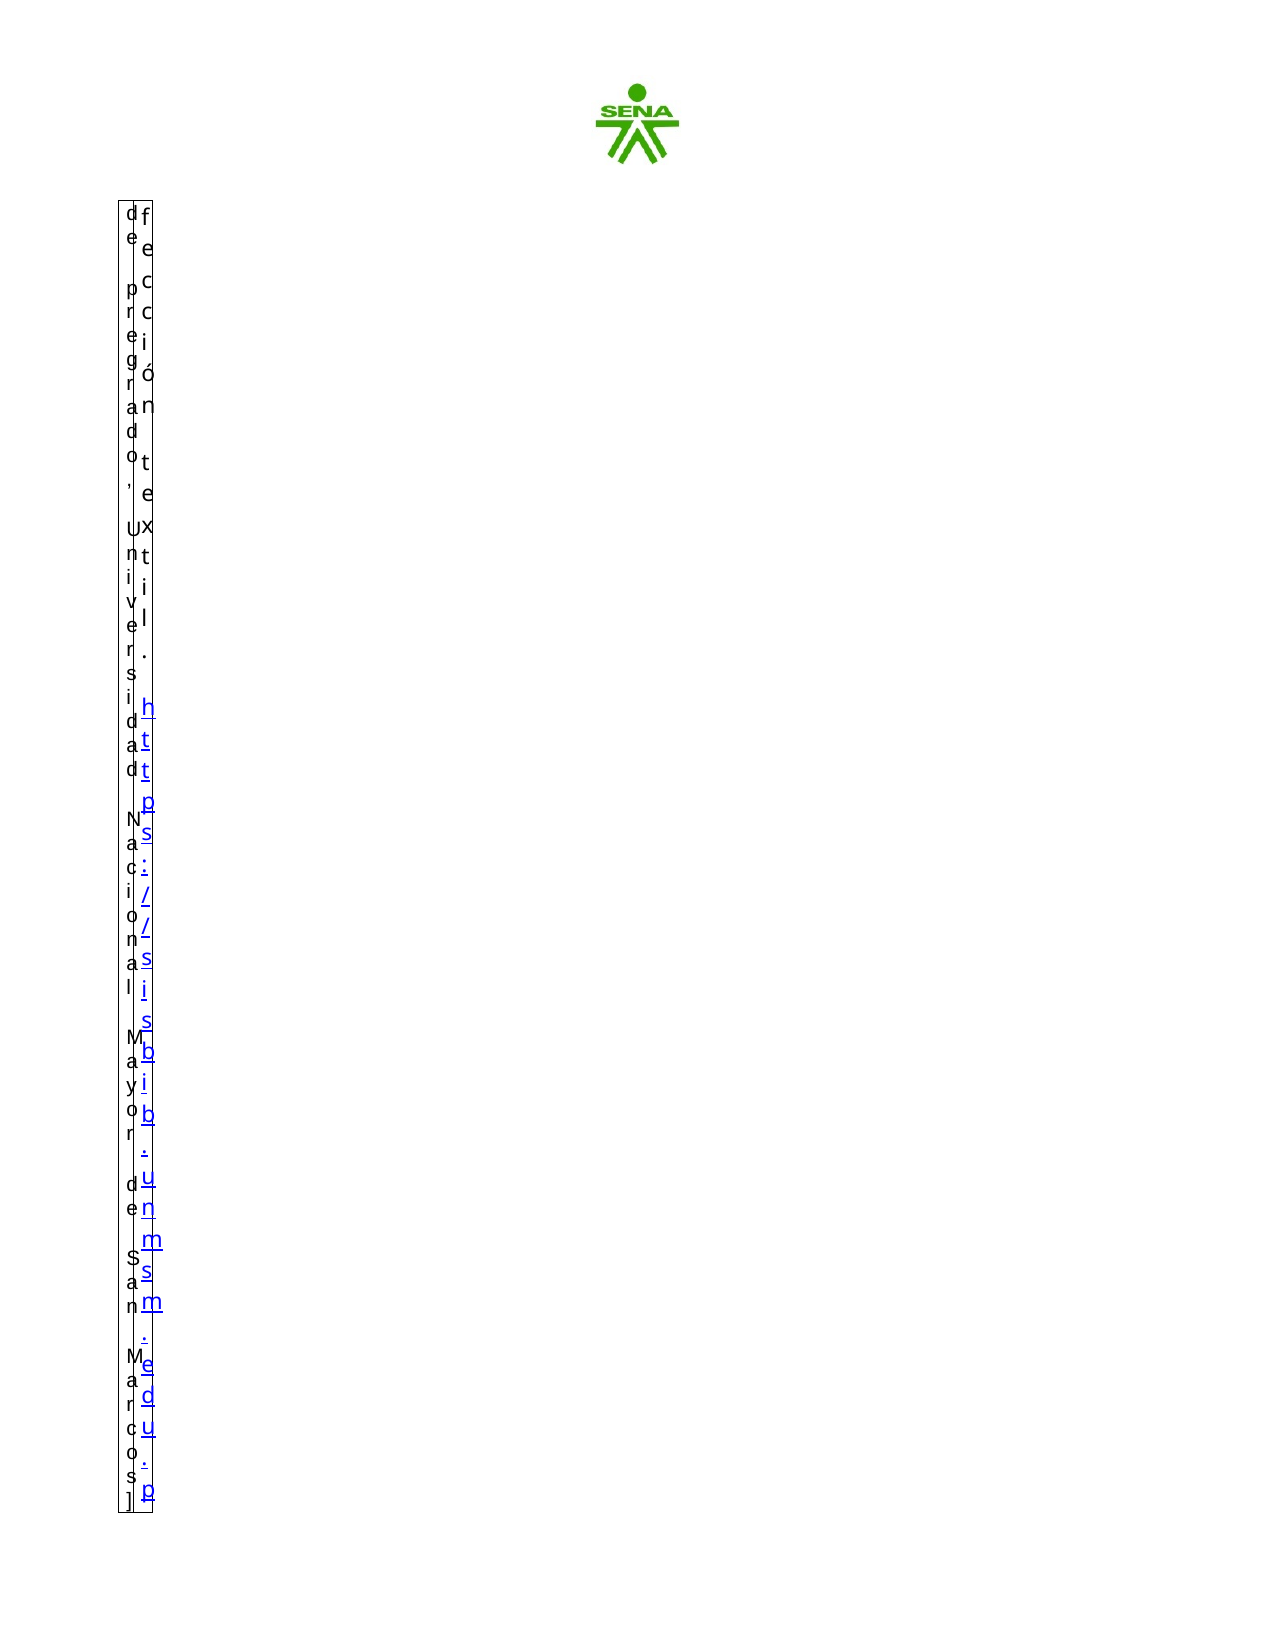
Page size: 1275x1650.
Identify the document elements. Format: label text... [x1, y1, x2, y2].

picture [591, 75, 684, 174]
